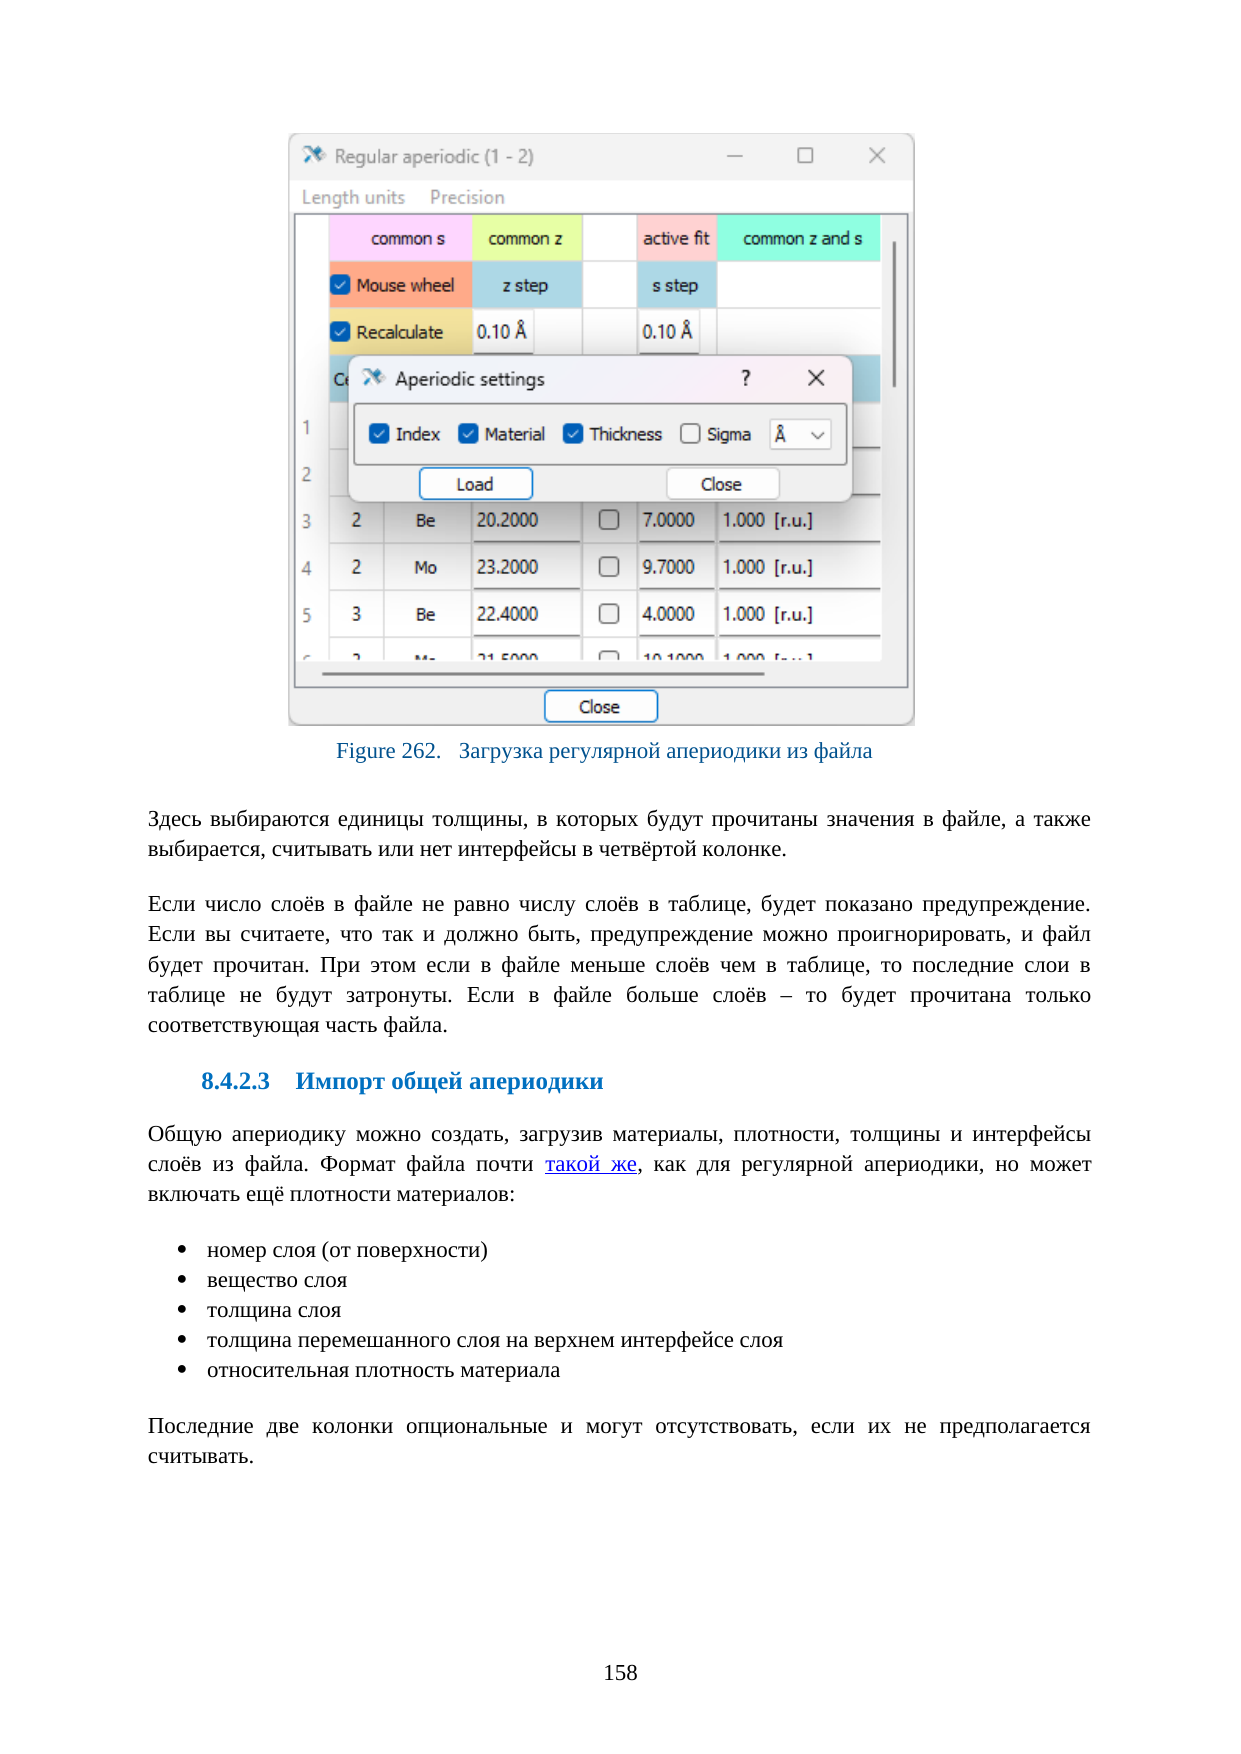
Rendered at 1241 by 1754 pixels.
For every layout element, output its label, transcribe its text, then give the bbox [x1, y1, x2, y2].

list вещество слоя [178, 1266, 1093, 1292]
picture [288, 133, 915, 726]
text Здесь выбираются единицы толщины, в которых будут прочитаны значения в файле, а также выбирается, считывать или нет интерфейсы в четвёртой колонке. [148, 805, 1093, 861]
text Общую апериодику можно создать, загрузив материалы, плотности, толщины и интерфейсы слоёв из файла. Формат файла почти такой же, как для регулярной апериодики, но может включать ещё плотности материалов: [148, 1120, 1093, 1207]
list номер слоя (от поверхности) [178, 1236, 1093, 1262]
list толщина перемешанного слоя на верхнем интерфейсе слоя [178, 1326, 1093, 1353]
text Если число слоёв в файле не равно числу слоёв в таблице, будет показано предупреждение. Если вы считаете, что так и должно быть, предупреждение можно проигнорировать, и файл будет прочитан. При этом если в файле меньше слоёв чем в таблице, то последние слои в таблице не будут затронуты. Если в файле больше слоёв – то будет прочитана только соответствующая часть файла. [148, 890, 1093, 1037]
text Последние две колонки опциональные и могут отсутствовать, если их не предполагается считывать. [148, 1412, 1093, 1468]
list относительная плотность материала [178, 1356, 1093, 1383]
subtitle Импорт общей апериодики [201, 1066, 1093, 1095]
list толщина слоя [178, 1296, 1093, 1322]
